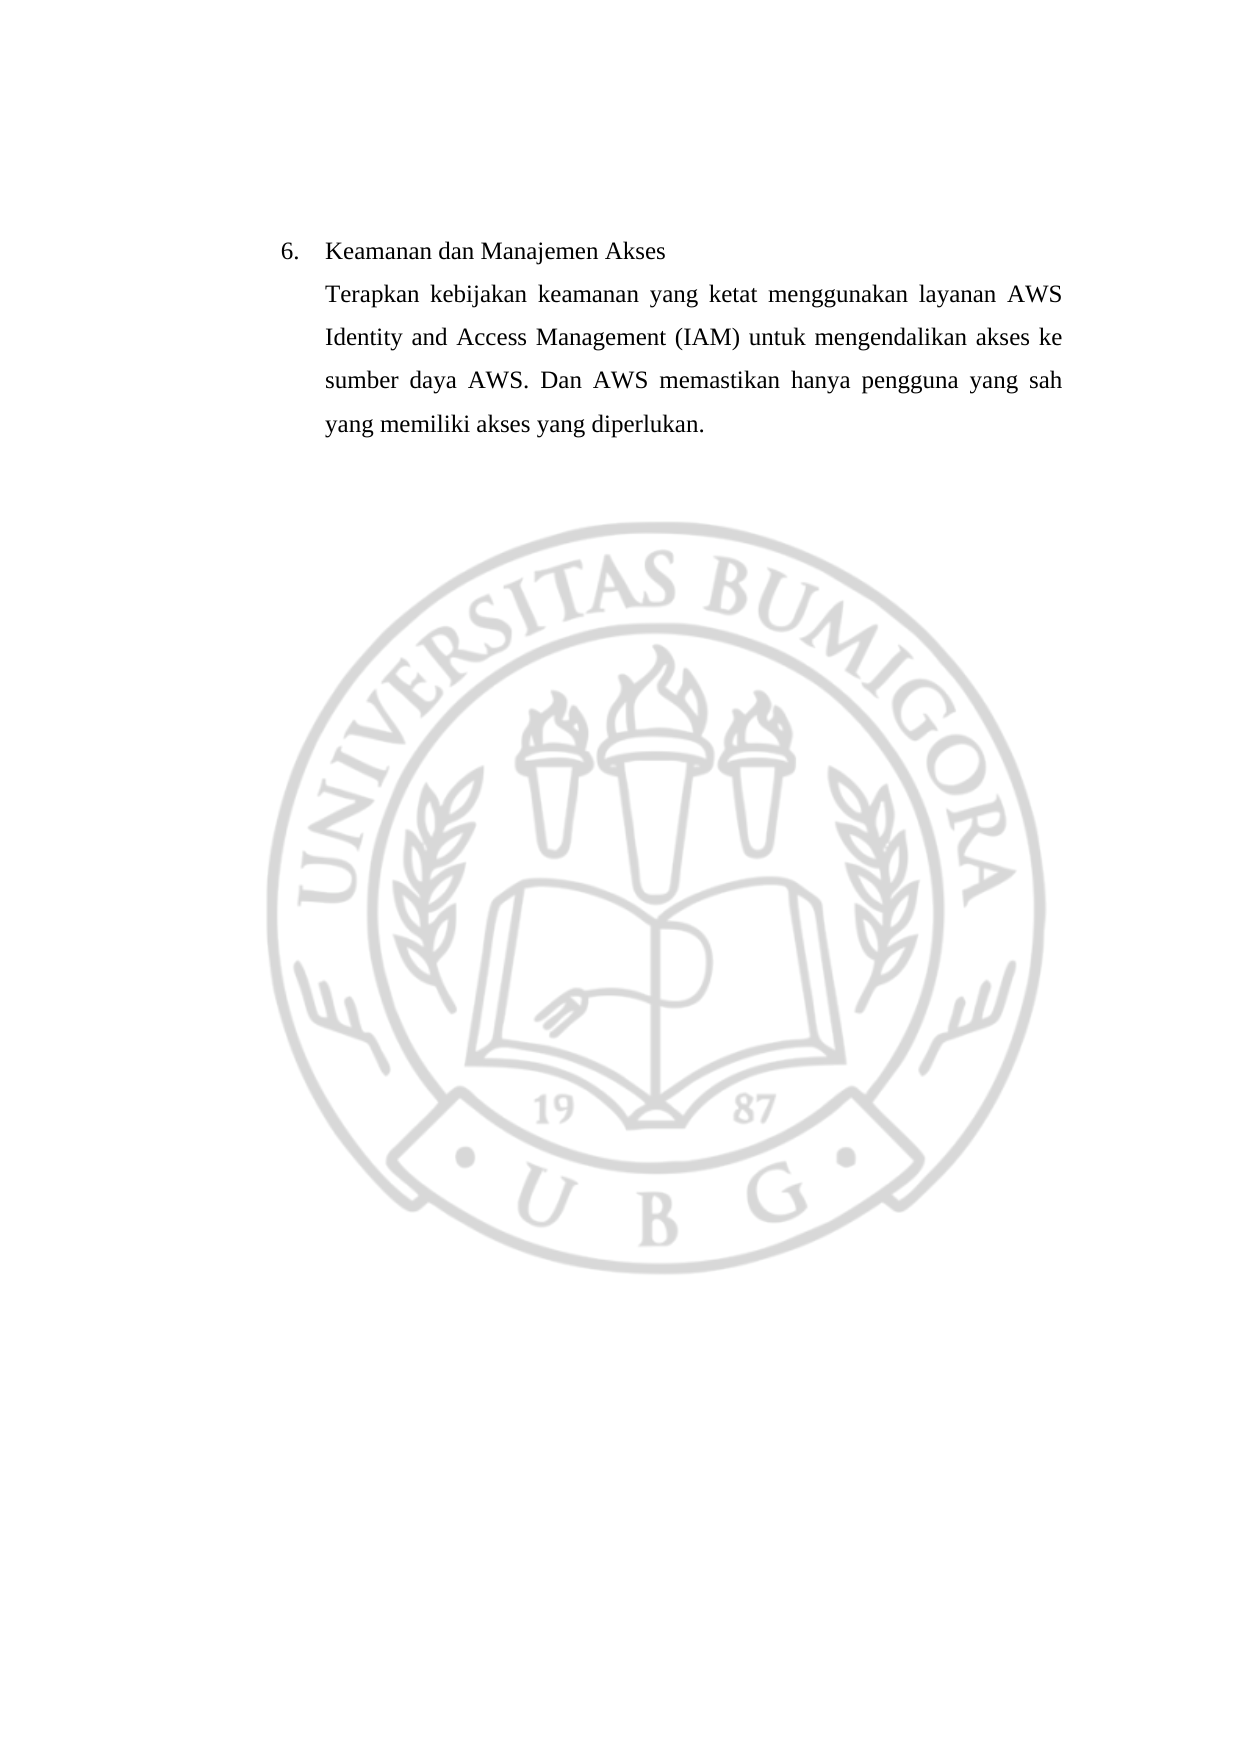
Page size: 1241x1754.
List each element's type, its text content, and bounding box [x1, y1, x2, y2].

list Terapkan kebijakan keamanan yang ketat menggunakan layanan AWS Identity and Access Management (IAM) untuk mengendalikan akses ke sumber daya AWS. Dan AWS memastikan hanya pengguna yang sah yang memiliki akses yang diperlukan. [325, 279, 1063, 437]
list Keamanan dan Manajemen Akses [281, 236, 1063, 265]
